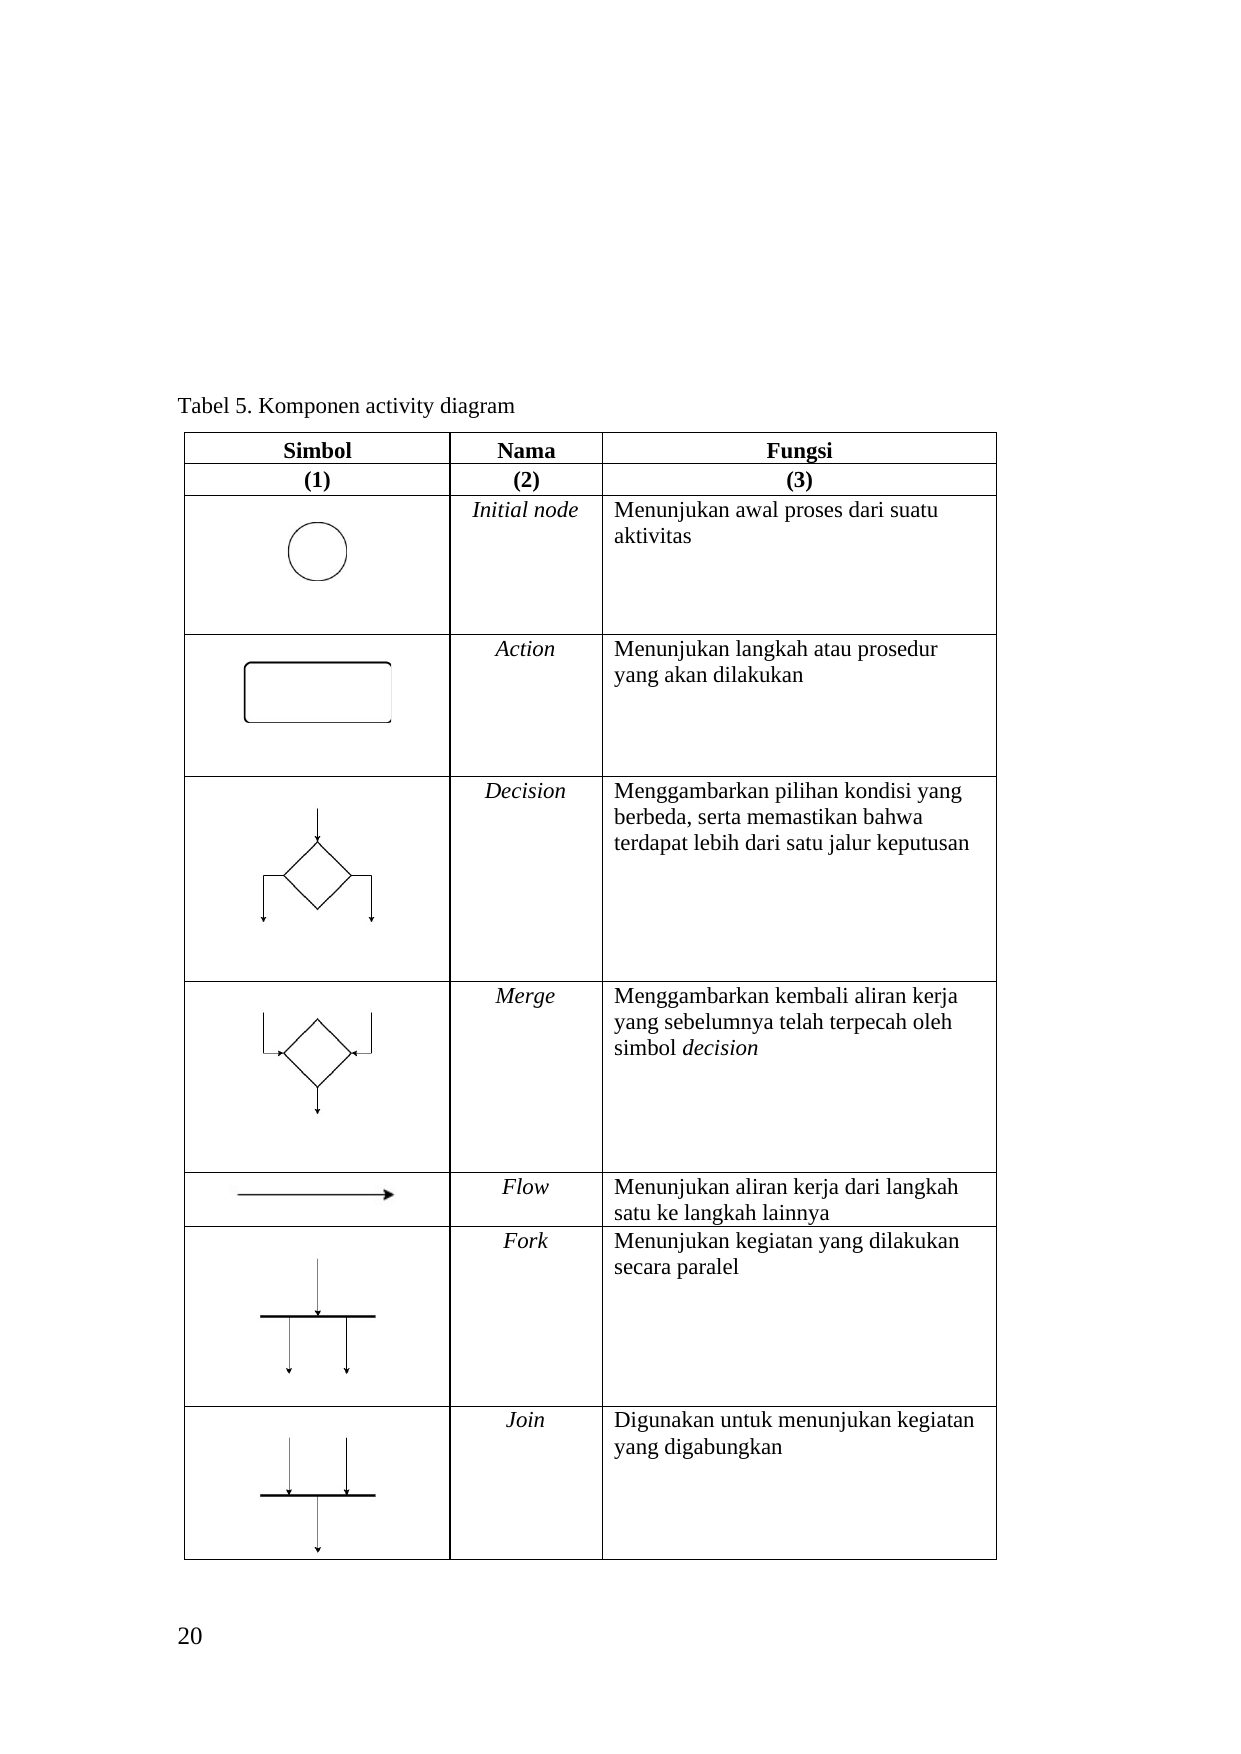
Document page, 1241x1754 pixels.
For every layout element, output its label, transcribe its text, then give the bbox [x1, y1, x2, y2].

table_cell Fork [451, 1227, 602, 1406]
table_cell Menggambarkan kembali aliran kerja yang sebelumnya telah terpecah oleh simbol decision [603, 982, 996, 1172]
table_cell [185, 1407, 449, 1559]
table_cell [185, 1173, 449, 1226]
table_cell (2) [451, 464, 602, 494]
table_cell Menunjukan awal proses dari suatu aktivitas [603, 496, 996, 634]
table_cell [185, 1227, 449, 1406]
picture [287, 522, 347, 581]
picture [228, 1185, 406, 1206]
table_cell Menunjukan kegiatan yang dilakukan secara paralel [603, 1227, 996, 1406]
table_cell Menggambarkan pilihan kondisi yang berbeda, serta memastikan bahwa terdapat lebih dari satu jalur keputusan [603, 777, 996, 981]
table_cell Merge [451, 982, 602, 1172]
table_cell Action [451, 635, 602, 776]
table_cell [185, 777, 449, 981]
table_cell (3) [603, 464, 996, 494]
text Tabel 5. Komponen activity diagram [177, 393, 1004, 419]
table_cell [185, 982, 449, 1172]
table_cell Decision [451, 777, 602, 981]
table_header Fungsi [603, 433, 996, 463]
picture [258, 803, 377, 928]
table_cell [185, 496, 449, 634]
table_cell Menunjukan aliran kerja dari langkah satu ke langkah lainnya [603, 1173, 996, 1226]
picture [258, 1432, 377, 1559]
picture [258, 1253, 377, 1380]
table_cell (1) [185, 464, 449, 494]
table_cell Menunjukan langkah atau prosedur yang akan dilakukan [603, 635, 996, 776]
table_cell Join [451, 1407, 602, 1559]
picture [243, 661, 392, 723]
table_cell [185, 635, 449, 776]
table_header Simbol [185, 433, 449, 463]
table_header Nama [451, 433, 602, 463]
table_cell Digunakan untuk menunjukan kegiatan yang digabungkan [603, 1407, 996, 1559]
picture [258, 1008, 377, 1120]
table_cell Initial node [451, 496, 602, 634]
table_cell Flow [451, 1173, 602, 1226]
